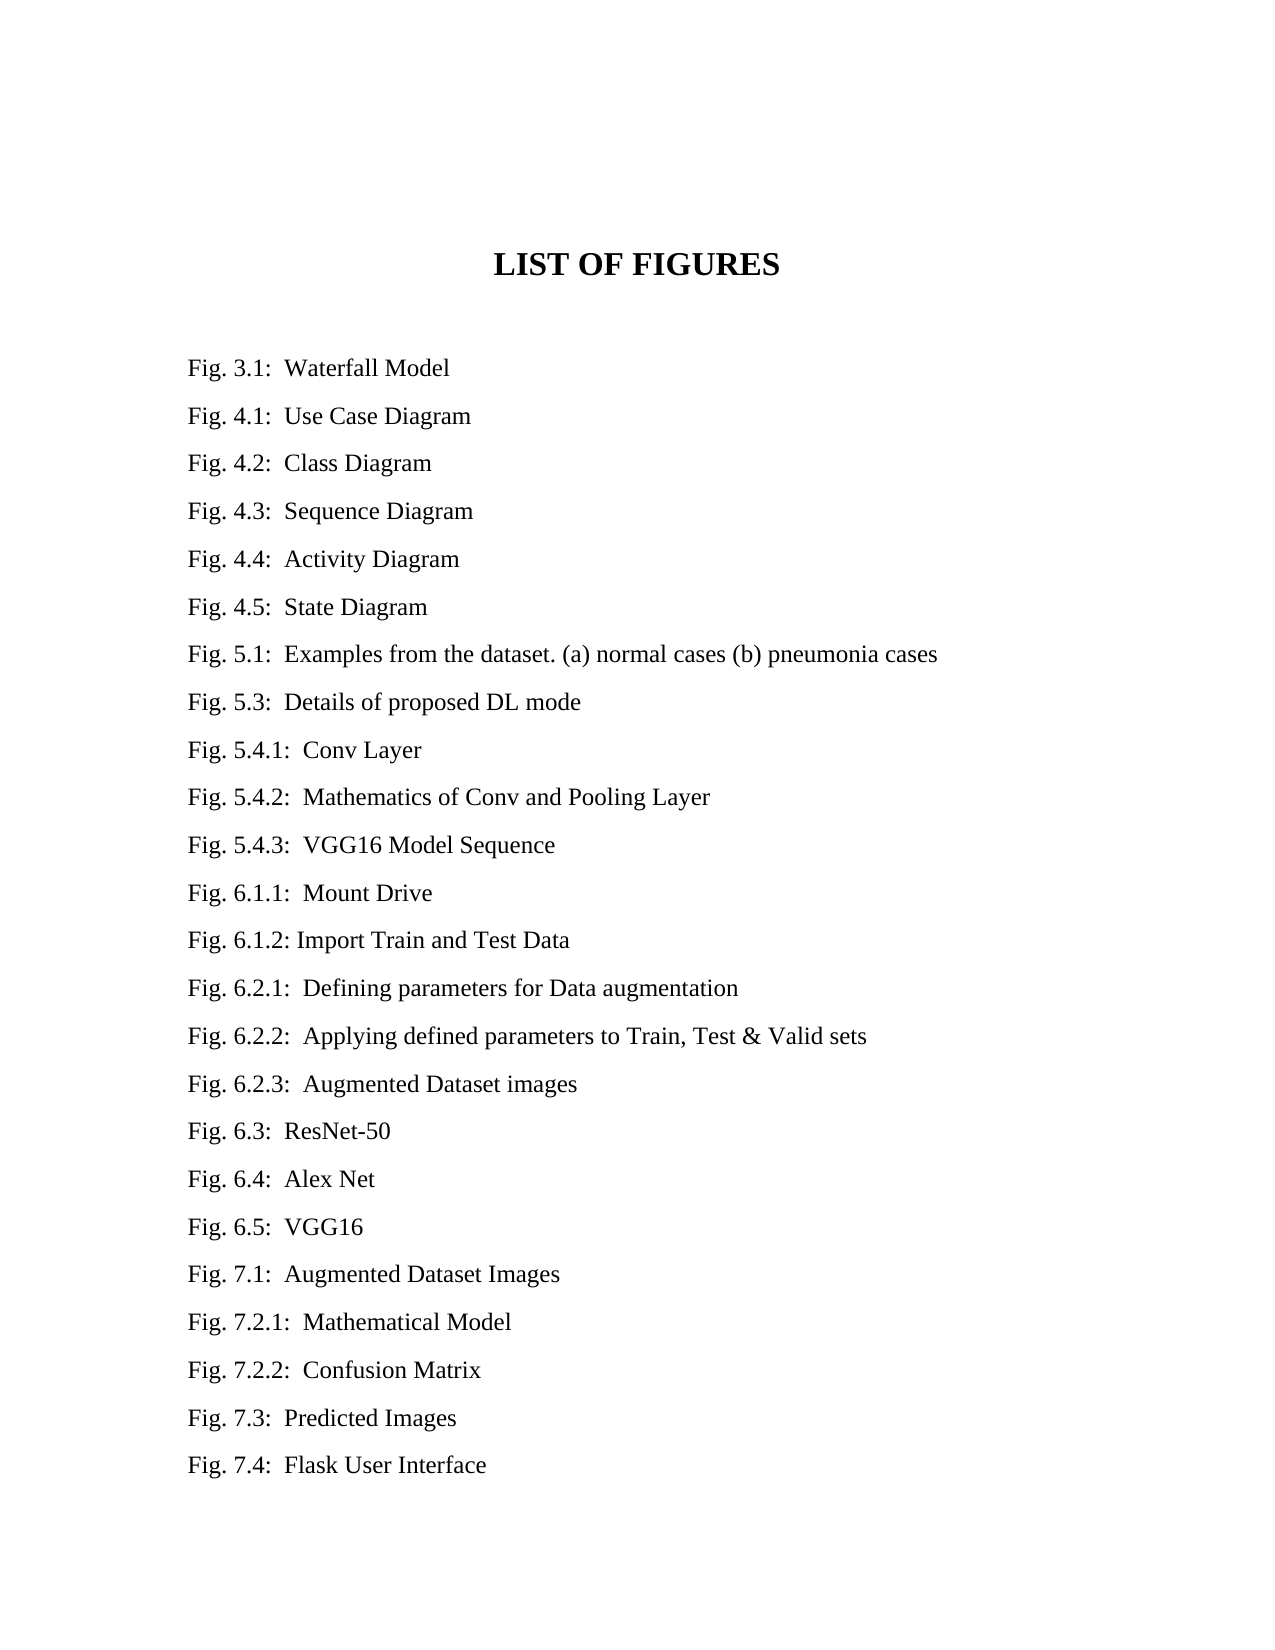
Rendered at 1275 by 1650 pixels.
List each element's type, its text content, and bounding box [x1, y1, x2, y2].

text Fig. 4.3: Sequence Diagram [187, 496, 1125, 525]
text Fig. 6.3: ResNet-50 [187, 1116, 1125, 1145]
text Fig. 7.2.2: Confusion Matrix [187, 1355, 1125, 1384]
text Fig. 6.4: Alex Net [187, 1164, 1125, 1193]
text Fig. 4.5: State Diagram [187, 592, 1125, 620]
text Fig. 4.1: Use Case Diagram [187, 401, 1125, 429]
text Fig. 5.4.2: Mathematics of Conv and Pooling Layer [187, 782, 1125, 811]
text Fig. 7.1: Augmented Dataset Images [187, 1259, 1125, 1288]
text Fig. 3.1: Waterfall Model [187, 353, 1125, 382]
text Fig. 7.3: Predicted Images [187, 1403, 1125, 1431]
text Fig. 6.2.2: Applying defined parameters to Train, Test & Valid sets [187, 1021, 1125, 1050]
text Fig. 7.4: Flask User Interface [187, 1450, 1125, 1479]
text Fig. 6.1.1: Mount Drive [187, 878, 1125, 907]
text Fig. 6.1.2: Import Train and Test Data [187, 926, 1125, 954]
text Fig. 5.4.1: Conv Layer [187, 735, 1125, 763]
text Fig. 5.1: Examples from the dataset. (a) normal cases (b) pneumonia cases [187, 639, 1125, 668]
text Fig. 4.2: Class Diagram [187, 448, 1125, 477]
text Fig. 6.2.3: Augmented Dataset images [187, 1069, 1125, 1097]
text Fig. 6.5: VGG16 [187, 1212, 1125, 1241]
text Fig. 5.3: Details of proposed DL mode [187, 687, 1125, 716]
text Fig. 6.2.1: Defining parameters for Data augmentation [187, 973, 1125, 1002]
text Fig. 5.4.3: VGG16 Model Sequence [187, 830, 1125, 859]
text Fig. 7.2.1: Mathematical Model [187, 1307, 1125, 1336]
text LIST OF FIGURES [149, 244, 1125, 282]
text Fig. 4.4: Activity Diagram [187, 544, 1125, 573]
